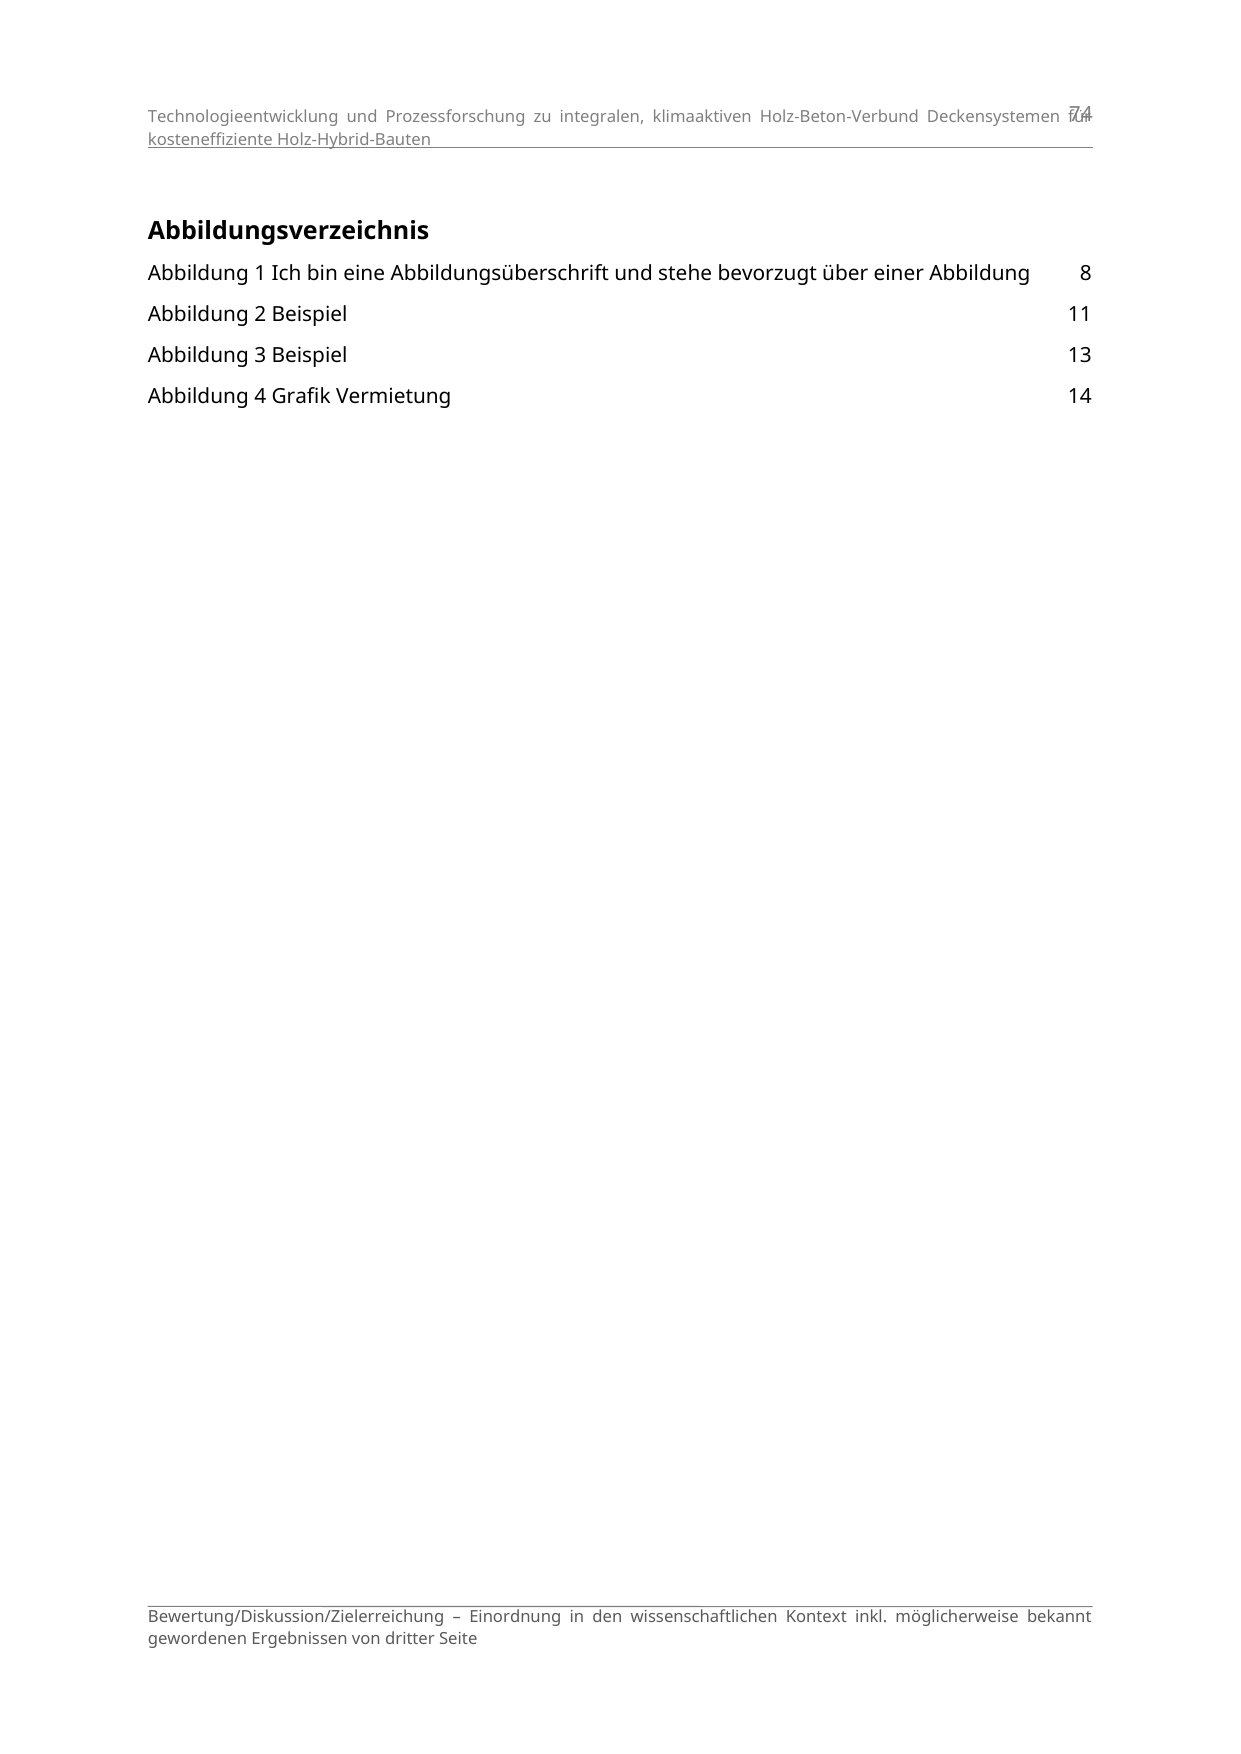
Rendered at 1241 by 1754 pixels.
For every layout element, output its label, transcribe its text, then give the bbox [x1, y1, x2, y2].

text Abbildung 1 Ich bin eine Abbildungsüberschrift und stehe bevorzugt über einer Abbildung 8 [148, 258, 1092, 287]
text Abbildung 2 Beispiel 11 [148, 299, 1092, 328]
text Abbildung 3 Beispiel 13 [148, 340, 1092, 369]
text Abbildung 4 Grafik Vermietung 14 [148, 381, 1092, 410]
subtitle Abbildungsverzeichnis [148, 213, 1092, 247]
